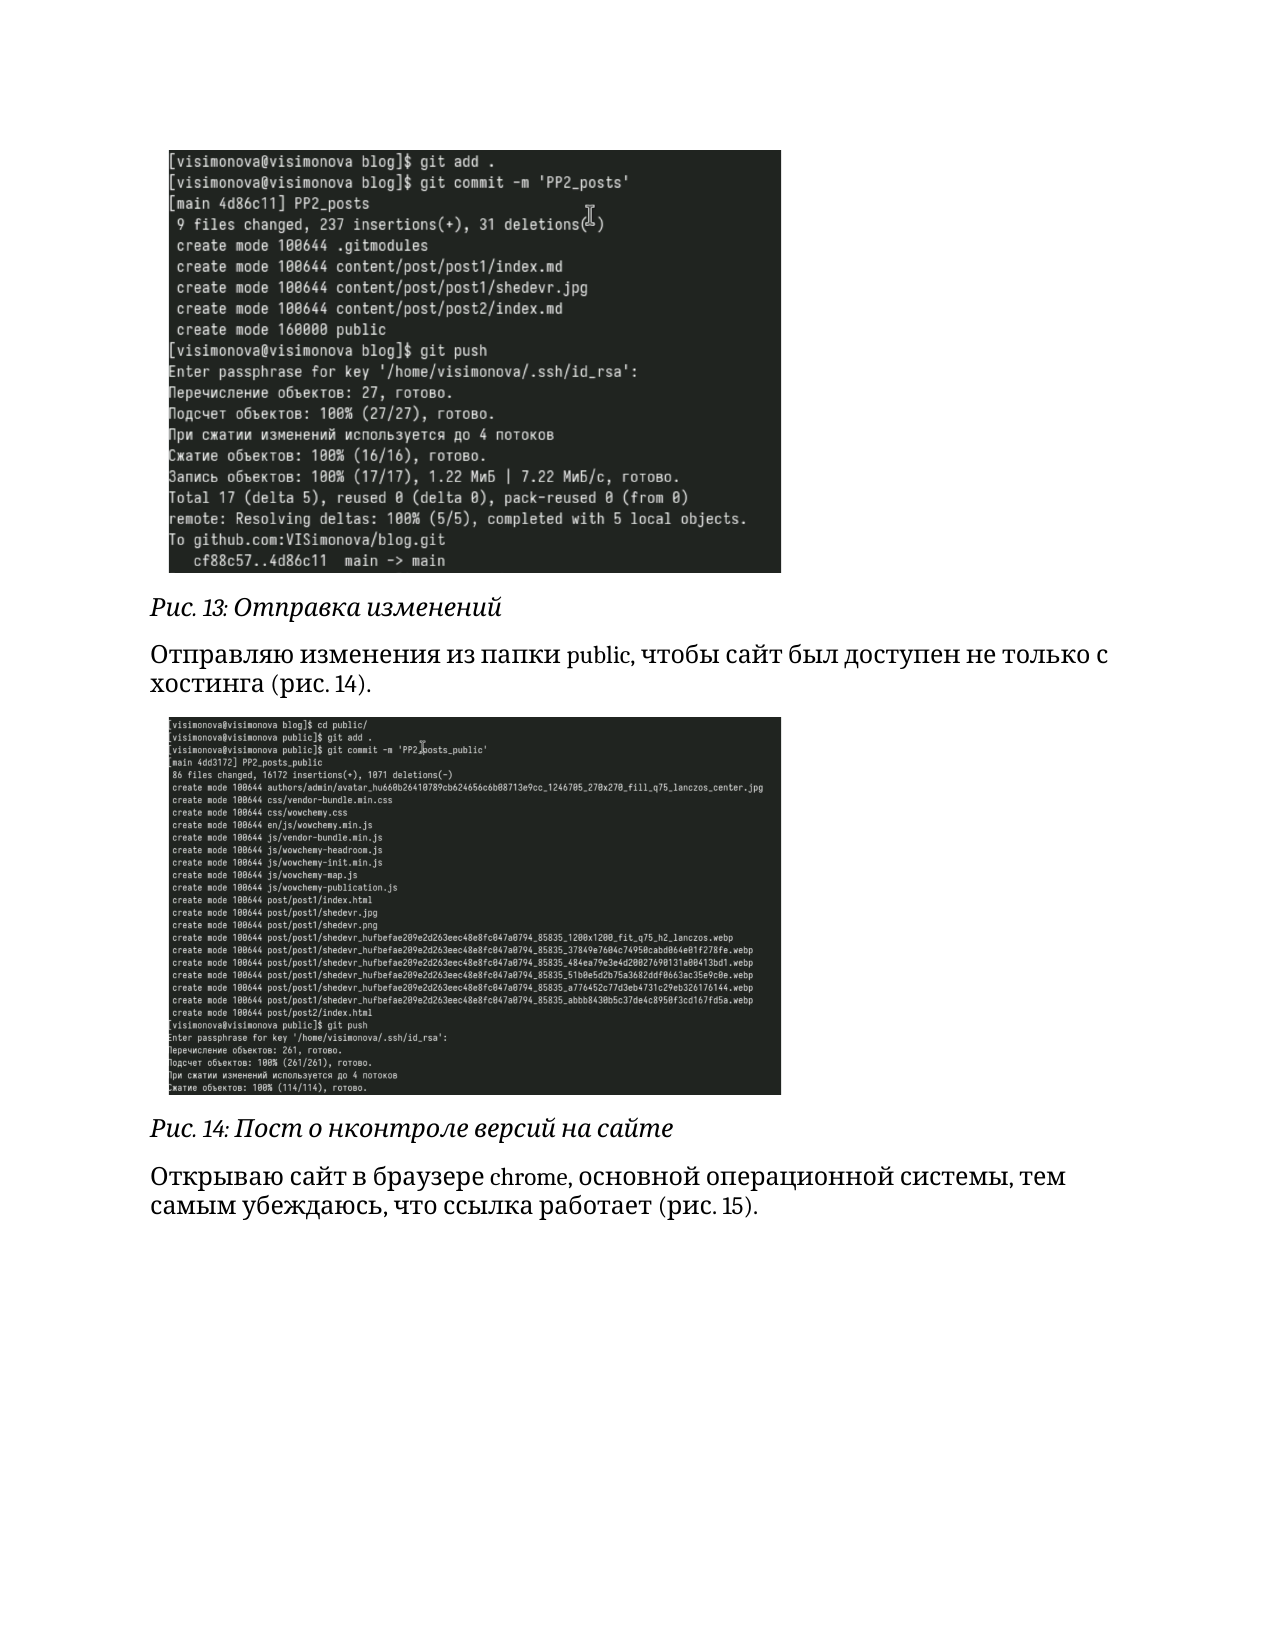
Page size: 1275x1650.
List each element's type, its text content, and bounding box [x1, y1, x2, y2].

picture [168, 150, 782, 573]
text Отправляю изменения из папки public, чтобы сайт был доступен не только с хостинга (рис. 14). [150, 641, 1125, 698]
text Рис. 14: Пост о нконтроле версий на сайте [150, 1115, 1125, 1144]
picture [168, 717, 782, 1095]
text Открываю сайт в браузере chrome, основной операционной системы, тем самым убеждаюсь, что ссылка работает (рис. 15). [150, 1163, 1125, 1220]
text Рис. 13: Отправка изменений [150, 593, 1125, 622]
